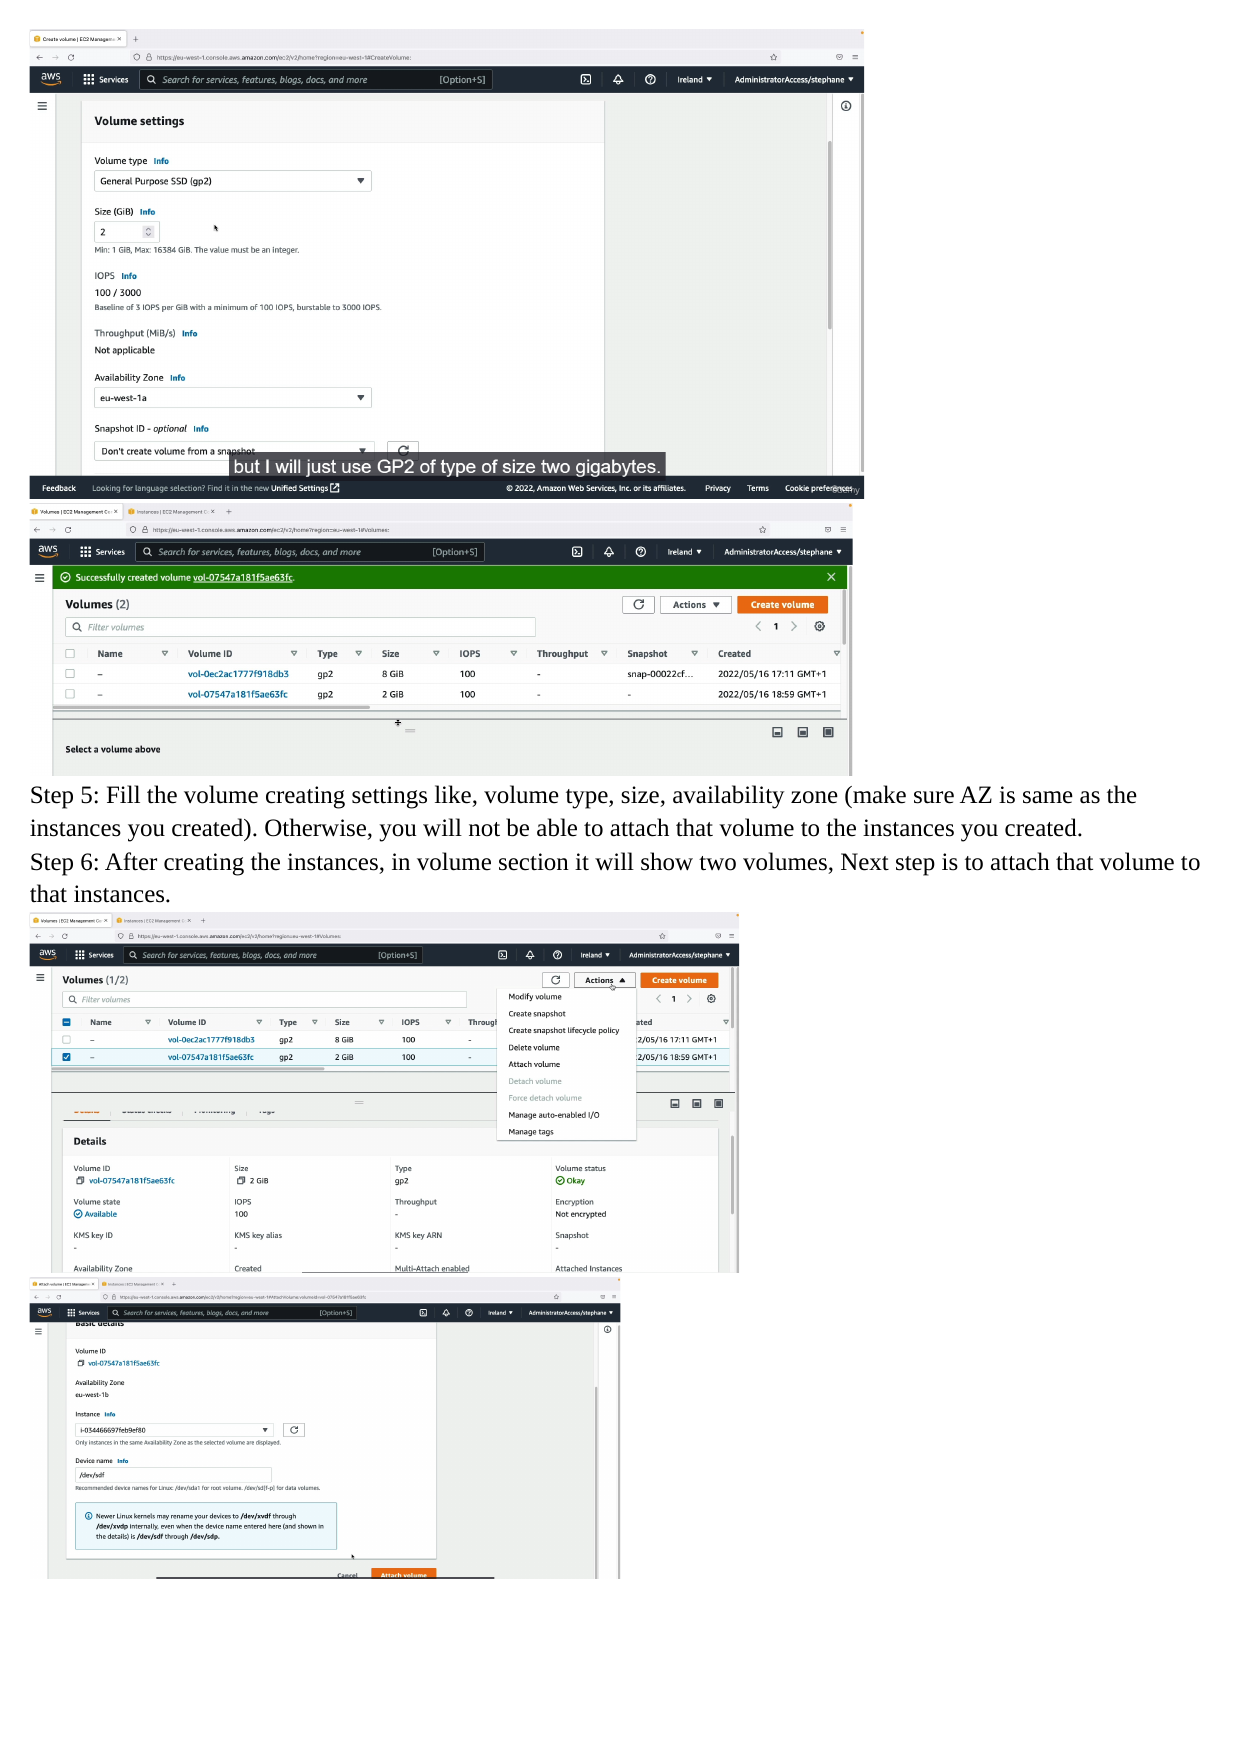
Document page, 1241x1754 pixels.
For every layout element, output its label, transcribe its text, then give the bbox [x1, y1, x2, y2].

list Step 5: Fill the volume creating settings like, volume type, size, availability zone (make sure AZ is same as the instances you created). Otherwise, you will not be able to attach that volume to the instances you created. [29, 781, 1211, 842]
picture [29, 912, 740, 1273]
picture [29, 29, 865, 499]
list Step 6: After creating the instances, in volume section it will show two volumes, Next step is to attach that volume to that instances. [29, 847, 1211, 908]
picture [29, 503, 853, 776]
picture [29, 1277, 621, 1579]
